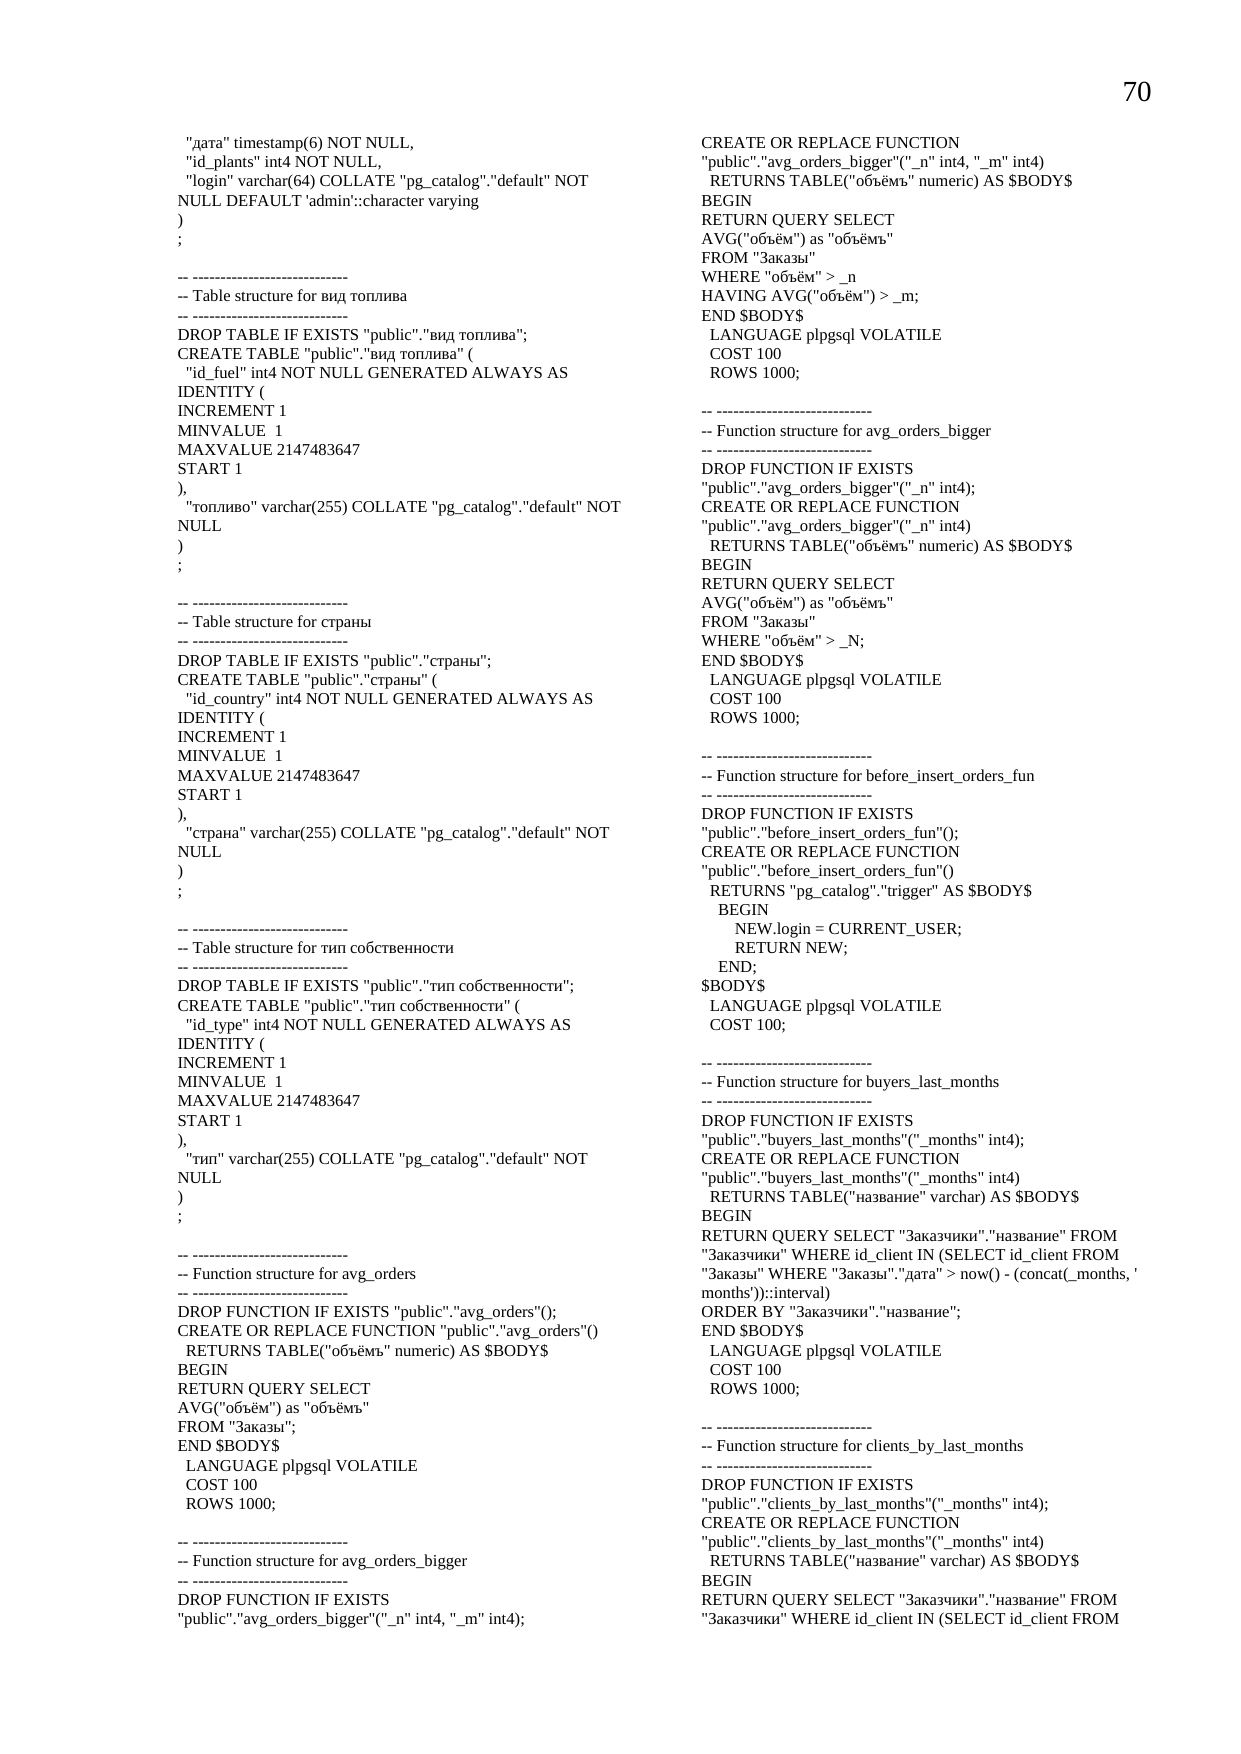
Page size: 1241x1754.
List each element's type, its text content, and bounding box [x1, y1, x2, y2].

text ) [177, 861, 627, 880]
text BEGIN [701, 1570, 1152, 1589]
text ROWS 1000; [701, 363, 1152, 382]
text RETURNS "pg_catalog"."trigger" AS $BODY$ [701, 880, 1152, 899]
text DROP TABLE IF EXISTS "public"."тип собственности"; [177, 976, 627, 995]
text LANGUAGE plpgsql VOLATILE [701, 1340, 1152, 1359]
text DROP FUNCTION IF EXISTS "public"."avg_orders_bigger"("_n" int4); [701, 459, 1152, 497]
text CREATE OR REPLACE FUNCTION "public"."before_insert_orders_fun"() [701, 842, 1152, 880]
text -- ---------------------------- [177, 631, 627, 650]
text -- Function structure for avg_orders [177, 1264, 627, 1283]
text AVG("объём") as "объёмъ" [701, 229, 1152, 248]
text DROP FUNCTION IF EXISTS "public"."avg_orders"(); [177, 1302, 627, 1321]
text CREATE TABLE "public"."тип собственности" ( [177, 995, 627, 1014]
text -- ---------------------------- [177, 267, 627, 286]
text INCREMENT 1 [177, 1053, 627, 1072]
text -- Function structure for clients_by_last_months [701, 1436, 1152, 1455]
text RETURN NEW; [701, 938, 1152, 957]
text LANGUAGE plpgsql VOLATILE [177, 1455, 627, 1474]
text -- ---------------------------- [177, 1283, 627, 1302]
text ORDER BY "Заказчики"."название"; [701, 1302, 1152, 1321]
text LANGUAGE plpgsql VOLATILE [701, 669, 1152, 689]
text -- Function structure for buyers_last_months [701, 1072, 1152, 1091]
text MAXVALUE 2147483647 [177, 1091, 627, 1110]
text MINVALUE 1 [177, 746, 627, 765]
text -- ---------------------------- [701, 1053, 1152, 1072]
text "id_country" int4 NOT NULL GENERATED ALWAYS AS IDENTITY ( [177, 689, 627, 727]
text "топливо" varchar(255) COLLATE "pg_catalog"."default" NOT NULL [177, 497, 627, 535]
text FROM "Заказы"; [177, 1417, 627, 1436]
text -- ---------------------------- [177, 1532, 627, 1551]
text NEW.login = CURRENT_USER; [701, 919, 1152, 938]
text RETURN QUERY SELECT [177, 1379, 627, 1398]
text END $BODY$ [701, 1321, 1152, 1340]
text -- Function structure for before_insert_orders_fun [701, 765, 1152, 784]
text "тип" varchar(255) COLLATE "pg_catalog"."default" NOT NULL [177, 1149, 627, 1187]
text RETURNS TABLE("объёмъ" numeric) AS $BODY$ [177, 1340, 627, 1359]
text ) [177, 1187, 627, 1206]
text -- ---------------------------- [177, 1570, 627, 1589]
text RETURN QUERY SELECT [701, 209, 1152, 229]
text ), [177, 478, 627, 497]
text "id_fuel" int4 NOT NULL GENERATED ALWAYS AS IDENTITY ( [177, 363, 627, 401]
text -- ---------------------------- [701, 1417, 1152, 1436]
text "страна" varchar(255) COLLATE "pg_catalog"."default" NOT NULL [177, 823, 627, 861]
text DROP TABLE IF EXISTS "public"."страны"; [177, 650, 627, 669]
text MINVALUE 1 [177, 1072, 627, 1091]
text RETURN QUERY SELECT [701, 574, 1152, 593]
text START 1 [177, 784, 627, 804]
text -- ---------------------------- [177, 1244, 627, 1264]
text INCREMENT 1 [177, 727, 627, 746]
text CREATE OR REPLACE FUNCTION "public"."avg_orders_bigger"("_n" int4) [701, 497, 1152, 535]
text MINVALUE 1 [177, 420, 627, 439]
text BEGIN [701, 554, 1152, 574]
text DROP FUNCTION IF EXISTS "public"."avg_orders_bigger"("_n" int4, "_m" int4); [177, 1589, 627, 1628]
text CREATE OR REPLACE FUNCTION "public"."avg_orders"() [177, 1321, 627, 1340]
text -- Table structure for страны [177, 612, 627, 631]
text -- ---------------------------- [701, 746, 1152, 765]
text DROP FUNCTION IF EXISTS "public"."buyers_last_months"("_months" int4); [701, 1110, 1152, 1149]
text DROP FUNCTION IF EXISTS "public"."clients_by_last_months"("_months" int4); [701, 1474, 1152, 1513]
text AVG("объём") as "объёмъ" [701, 593, 1152, 612]
text ) [177, 535, 627, 554]
text MAXVALUE 2147483647 [177, 439, 627, 459]
text LANGUAGE plpgsql VOLATILE [701, 324, 1152, 344]
text RETURNS TABLE("название" varchar) AS $BODY$ [701, 1187, 1152, 1206]
text -- ---------------------------- [177, 957, 627, 976]
text FROM "Заказы" [701, 612, 1152, 631]
text ; [177, 554, 627, 574]
text START 1 [177, 459, 627, 478]
text "id_type" int4 NOT NULL GENERATED ALWAYS AS IDENTITY ( [177, 1014, 627, 1053]
text CREATE OR REPLACE FUNCTION "public"."clients_by_last_months"("_months" int4) [701, 1513, 1152, 1551]
text -- ---------------------------- [701, 1091, 1152, 1110]
text -- Function structure for avg_orders_bigger [177, 1551, 627, 1570]
text "id_plants" int4 NOT NULL, [177, 152, 627, 171]
text END $BODY$ [177, 1436, 627, 1455]
text RETURNS TABLE("объёмъ" numeric) AS $BODY$ [701, 171, 1152, 190]
text "дата" timestamp(6) NOT NULL, [177, 133, 627, 152]
text "login" varchar(64) COLLATE "pg_catalog"."default" NOT NULL DEFAULT 'admin'::character varying [177, 171, 627, 209]
text CREATE TABLE "public"."вид топлива" ( [177, 344, 627, 363]
text -- ---------------------------- [177, 305, 627, 324]
text END $BODY$ [701, 650, 1152, 669]
text HAVING AVG("объём") > _m; [701, 286, 1152, 305]
text MAXVALUE 2147483647 [177, 765, 627, 784]
text ; [177, 1206, 627, 1225]
text CREATE OR REPLACE FUNCTION "public"."buyers_last_months"("_months" int4) [701, 1149, 1152, 1187]
text COST 100 [177, 1474, 627, 1494]
text CREATE OR REPLACE FUNCTION "public"."avg_orders_bigger"("_n" int4, "_m" int4) [701, 133, 1152, 171]
text ROWS 1000; [701, 708, 1152, 727]
text ) [177, 209, 627, 229]
text BEGIN [701, 899, 1152, 919]
text BEGIN [701, 190, 1152, 209]
text ROWS 1000; [177, 1494, 627, 1513]
text -- ---------------------------- [701, 784, 1152, 804]
text FROM "Заказы" [701, 248, 1152, 267]
text RETURNS TABLE("объёмъ" numeric) AS $BODY$ [701, 535, 1152, 554]
text WHERE "объём" > _n [701, 267, 1152, 286]
text BEGIN [701, 1206, 1152, 1225]
text BEGIN [177, 1359, 627, 1379]
text WHERE "объём" > _N; [701, 631, 1152, 650]
text -- Function structure for avg_orders_bigger [701, 420, 1152, 439]
text START 1 [177, 1110, 627, 1129]
text RETURNS TABLE("название" varchar) AS $BODY$ [701, 1551, 1152, 1570]
text -- ---------------------------- [177, 593, 627, 612]
text END; [701, 957, 1152, 976]
text DROP FUNCTION IF EXISTS "public"."before_insert_orders_fun"(); [701, 804, 1152, 842]
text COST 100 [701, 1359, 1152, 1379]
text ), [177, 804, 627, 823]
text CREATE TABLE "public"."страны" ( [177, 669, 627, 689]
text END $BODY$ [701, 305, 1152, 324]
text COST 100 [701, 344, 1152, 363]
text AVG("объём") as "объёмъ" [177, 1398, 627, 1417]
text -- Table structure for тип собственности [177, 938, 627, 957]
text -- ---------------------------- [701, 439, 1152, 459]
text INCREMENT 1 [177, 401, 627, 420]
text COST 100 [701, 689, 1152, 708]
text COST 100; [701, 1014, 1152, 1034]
text ROWS 1000; [701, 1379, 1152, 1398]
text ; [177, 880, 627, 899]
text -- ---------------------------- [701, 1455, 1152, 1474]
text -- ---------------------------- [177, 919, 627, 938]
text ; [177, 229, 627, 248]
text DROP TABLE IF EXISTS "public"."вид топлива"; [177, 324, 627, 344]
text -- Table structure for вид топлива [177, 286, 627, 305]
text ), [177, 1129, 627, 1149]
text LANGUAGE plpgsql VOLATILE [701, 995, 1152, 1014]
text $BODY$ [701, 976, 1152, 995]
text -- ---------------------------- [701, 401, 1152, 420]
